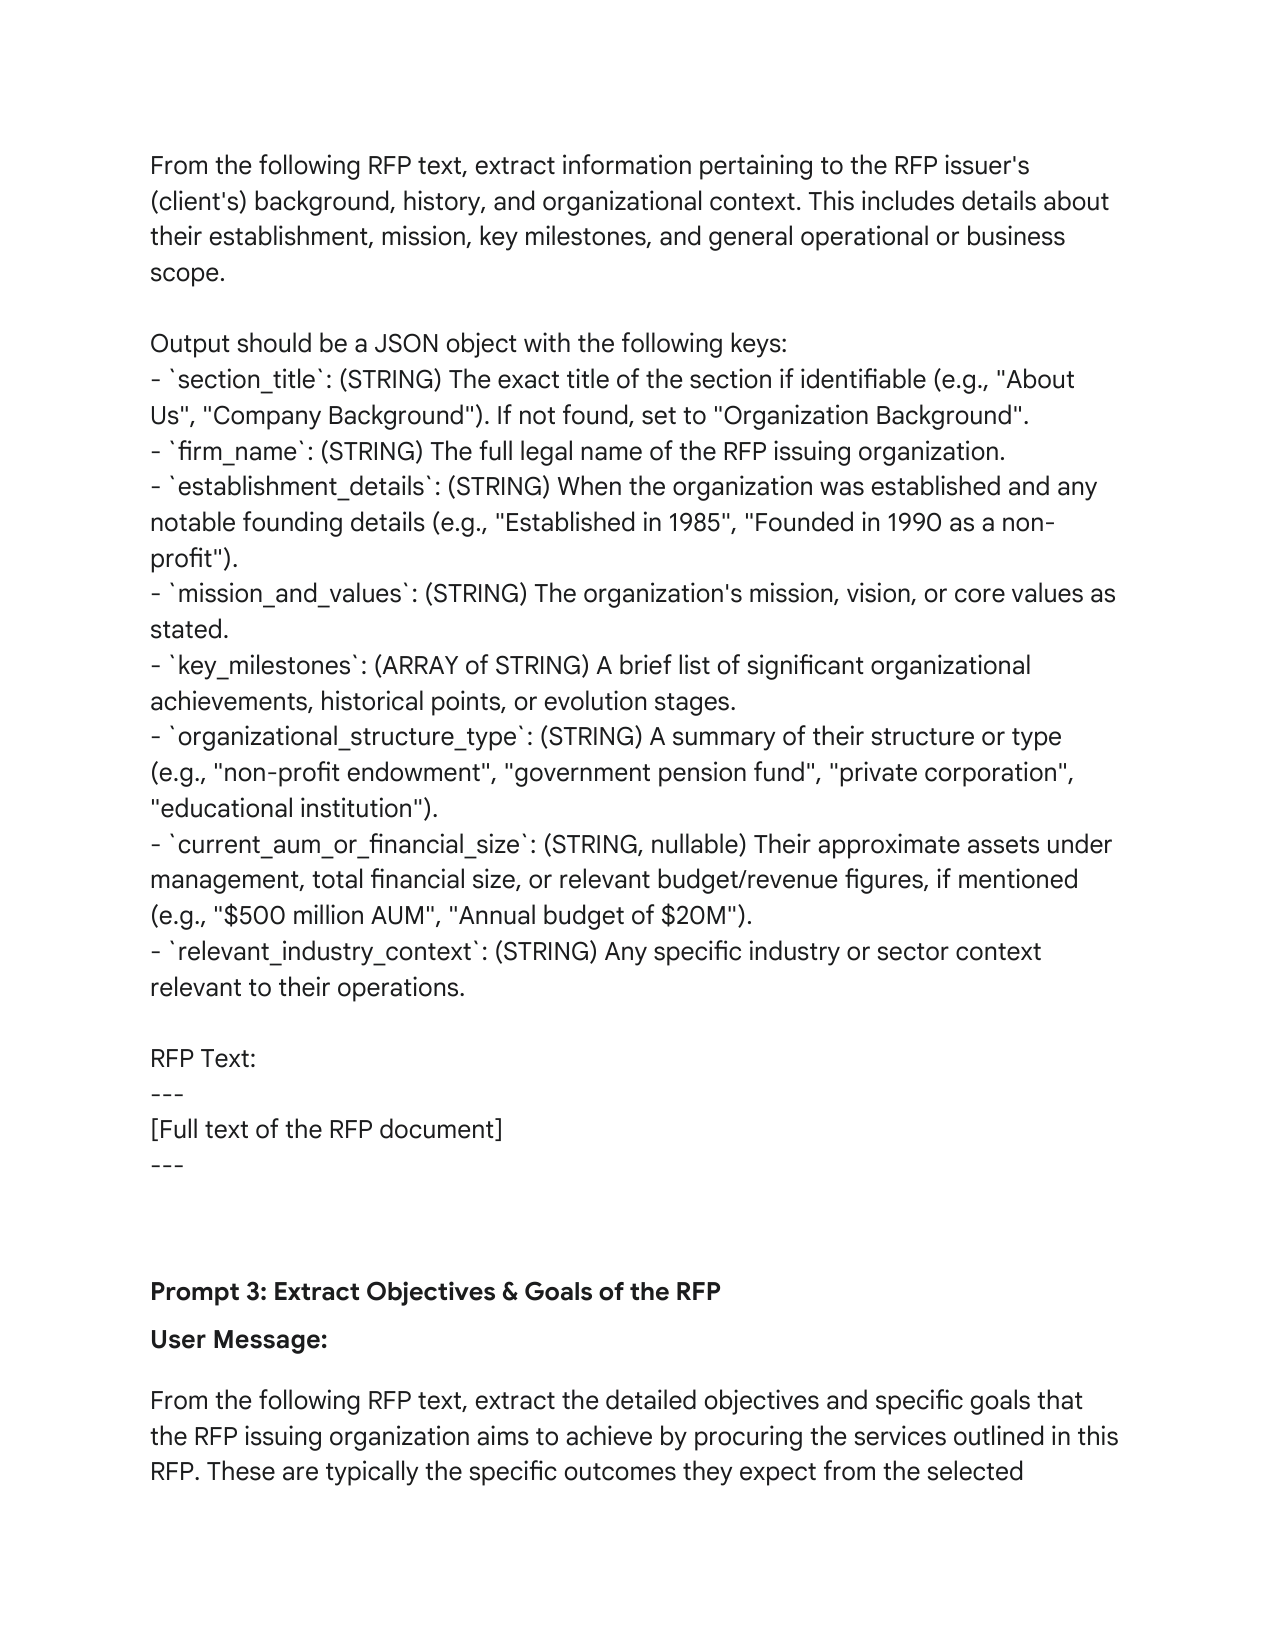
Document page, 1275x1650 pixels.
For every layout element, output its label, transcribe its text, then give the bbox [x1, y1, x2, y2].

subtitle Prompt 3: Extract Objectives & Goals of the RFP [150, 1276, 1125, 1307]
text User Message: [150, 1324, 1125, 1356]
text From the following RFP text, extract information pertaining to the RFP issuer's (client's) background, history, and organizational context. This includes details about their establishment, mission, key milestones, and general operational or business scope. Output should be a JSON object with the following keys: - `section_title`: (STRING) The exact title of the section if identifiable (e.g., "About Us", "Company Background"). If not found, set to "Organization Background". - `firm_name`: (STRING) The full legal name of the RFP issuing organization. - `establishment_details`: (STRING) When the organization was established and any notable founding details (e.g., "Established in 1985", "Founded in 1990 as a non-profit"). - `mission_and_values`: (STRING) The organization's mission, vision, or core values as stated. - `key_milestones`: (ARRAY of STRING) A brief list of significant organizational achievements, historical points, or evolution stages. - `organizational_structure_type`: (STRING) A summary of their structure or type (e.g., "non-profit endowment", "government pension fund", "private corporation", "educational institution"). - `current_aum_or_financial_size`: (STRING, nullable) Their approximate assets under management, total financial size, or relevant budget/revenue figures, if mentioned (e.g., "$500 million AUM", "Annual budget of $20M"). - `relevant_industry_context`: (STRING) Any specific industry or sector context relevant to their operations. RFP Text: --- [Full text of the RFP document] --- [150, 150, 1125, 1247]
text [150, 1385, 1125, 1488]
